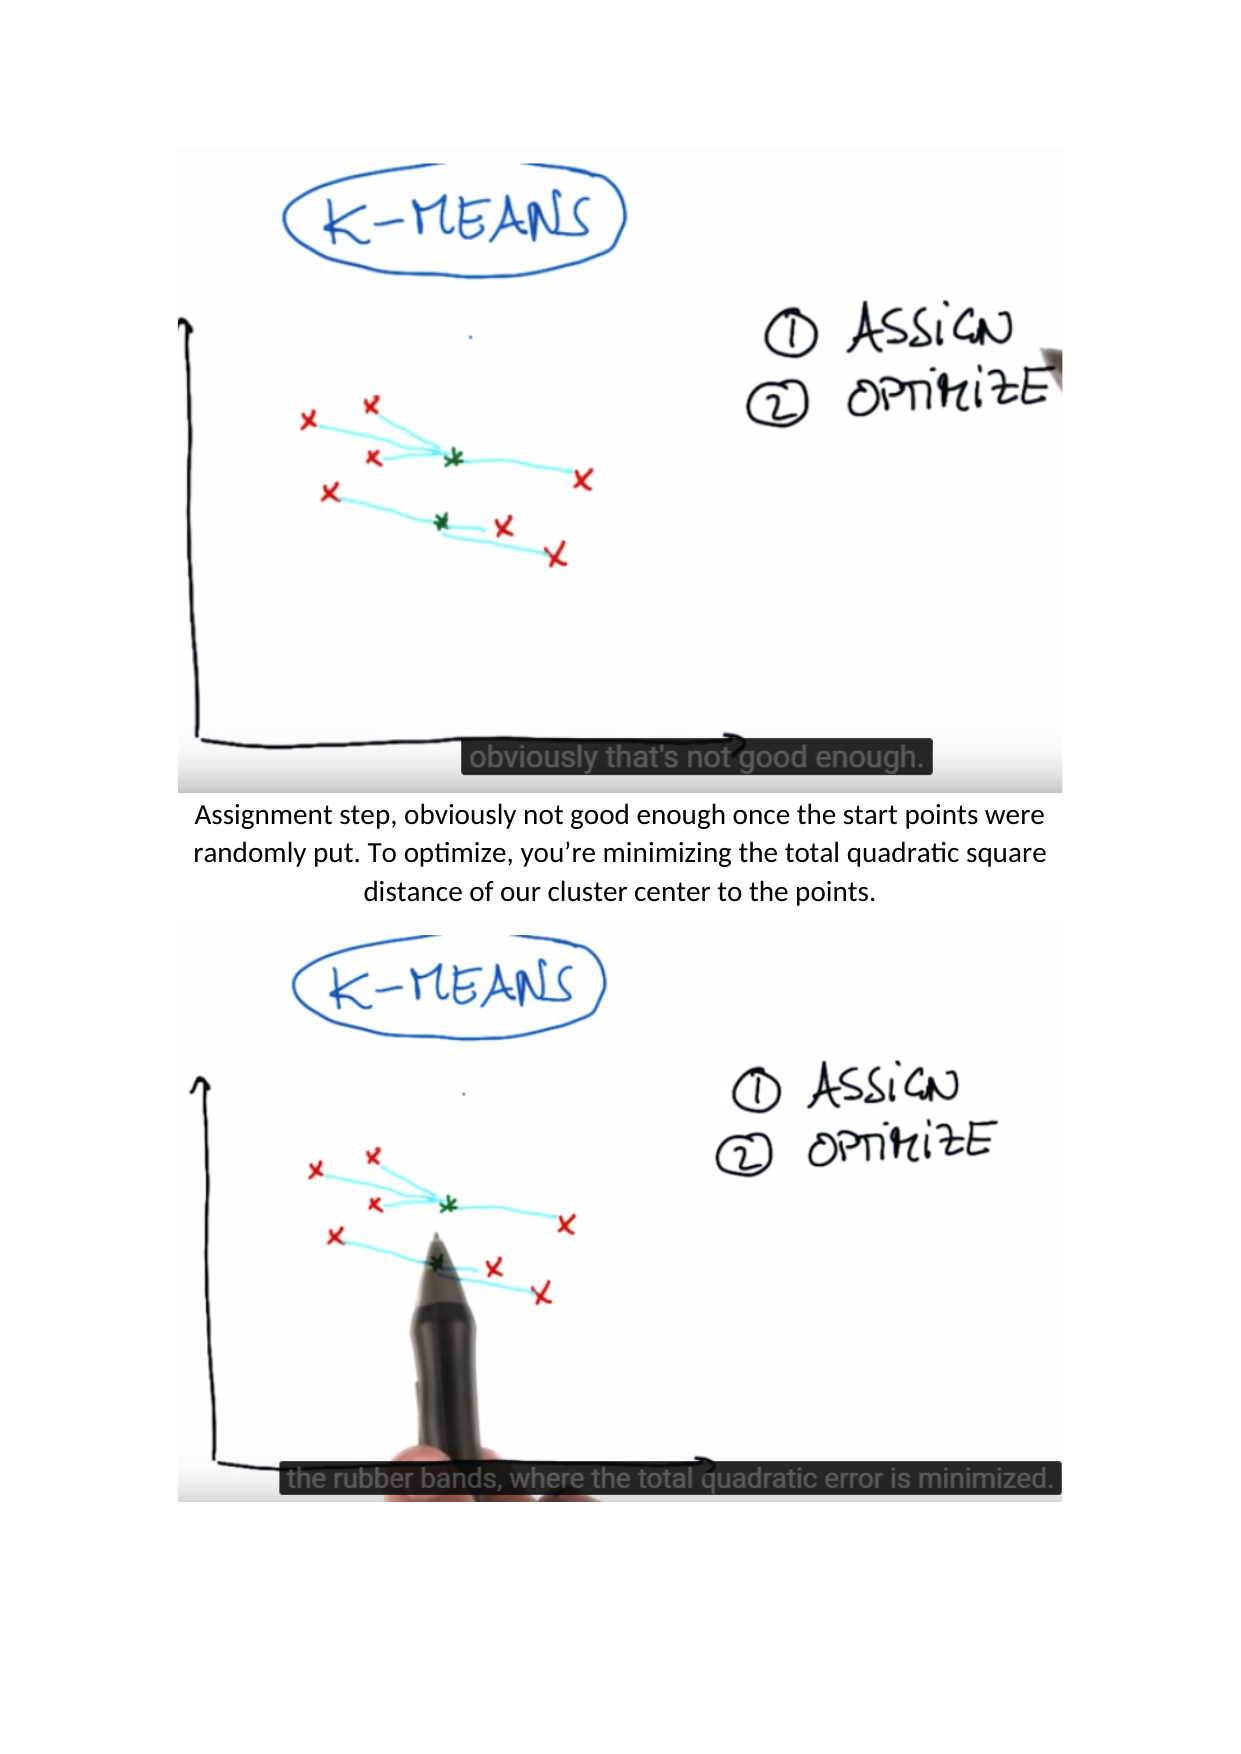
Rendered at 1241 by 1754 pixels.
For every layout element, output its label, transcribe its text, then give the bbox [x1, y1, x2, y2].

text Assignment step, obviously not good enough once the start points were randomly put. To optimize, you’re minimizing the total quadratic square distance of our cluster center to the points. [177, 793, 1063, 908]
picture [177, 147, 1063, 793]
picture [177, 927, 1063, 1502]
